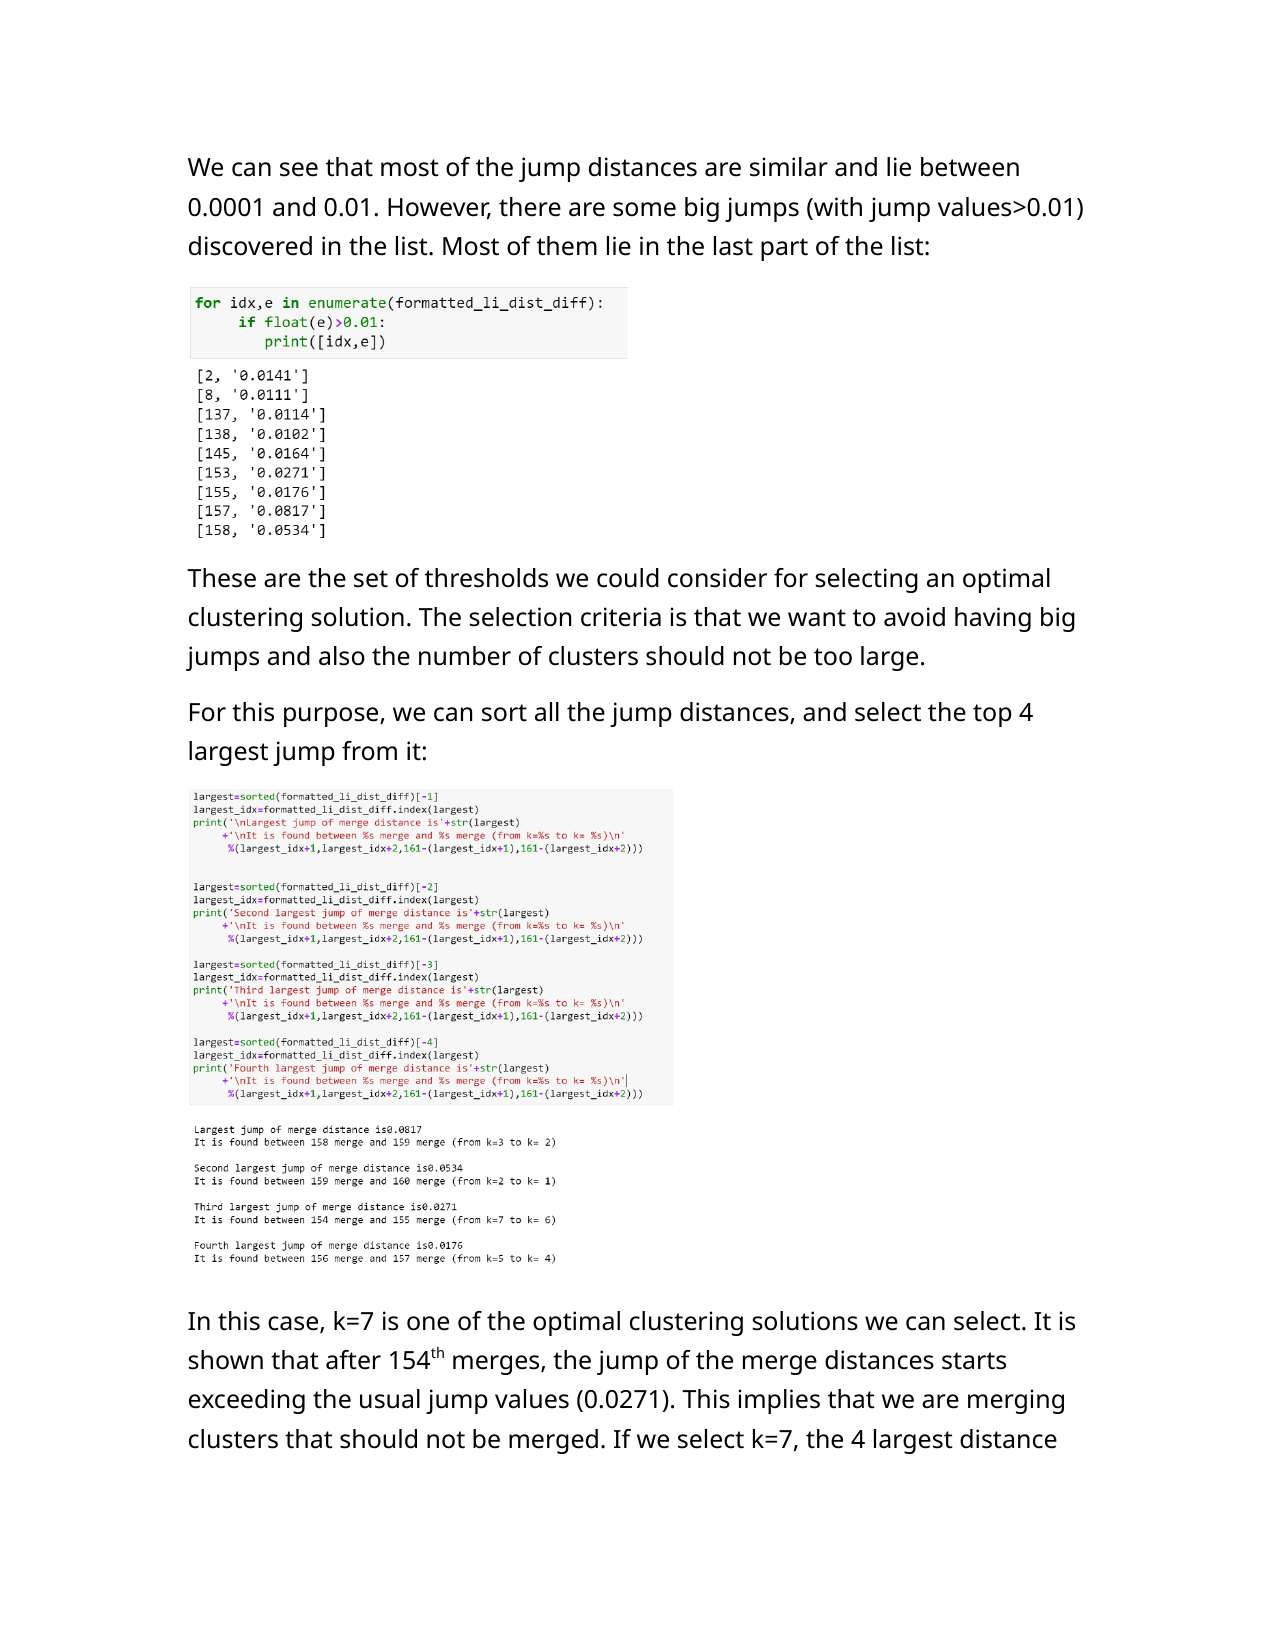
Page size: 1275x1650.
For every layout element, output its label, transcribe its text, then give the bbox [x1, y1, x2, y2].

picture [187, 284, 628, 539]
picture [187, 789, 674, 1282]
text For this purpose, we can sort all the jump distances, and select the top 4 largest jump from it: [187, 695, 1087, 768]
text These are the set of thresholds we could consider for selecting an optimal clustering solution. The selection criteria is that we want to avoid having big jumps and also the number of clusters should not be too large. [187, 561, 1087, 673]
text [187, 1304, 1087, 1455]
text We can see that most of the jump distances are similar and lie between 0.0001 and 0.01. However, there are some big jumps (with jump values>0.01) discovered in the list. Most of them lie in the last part of the list: [187, 150, 1087, 262]
